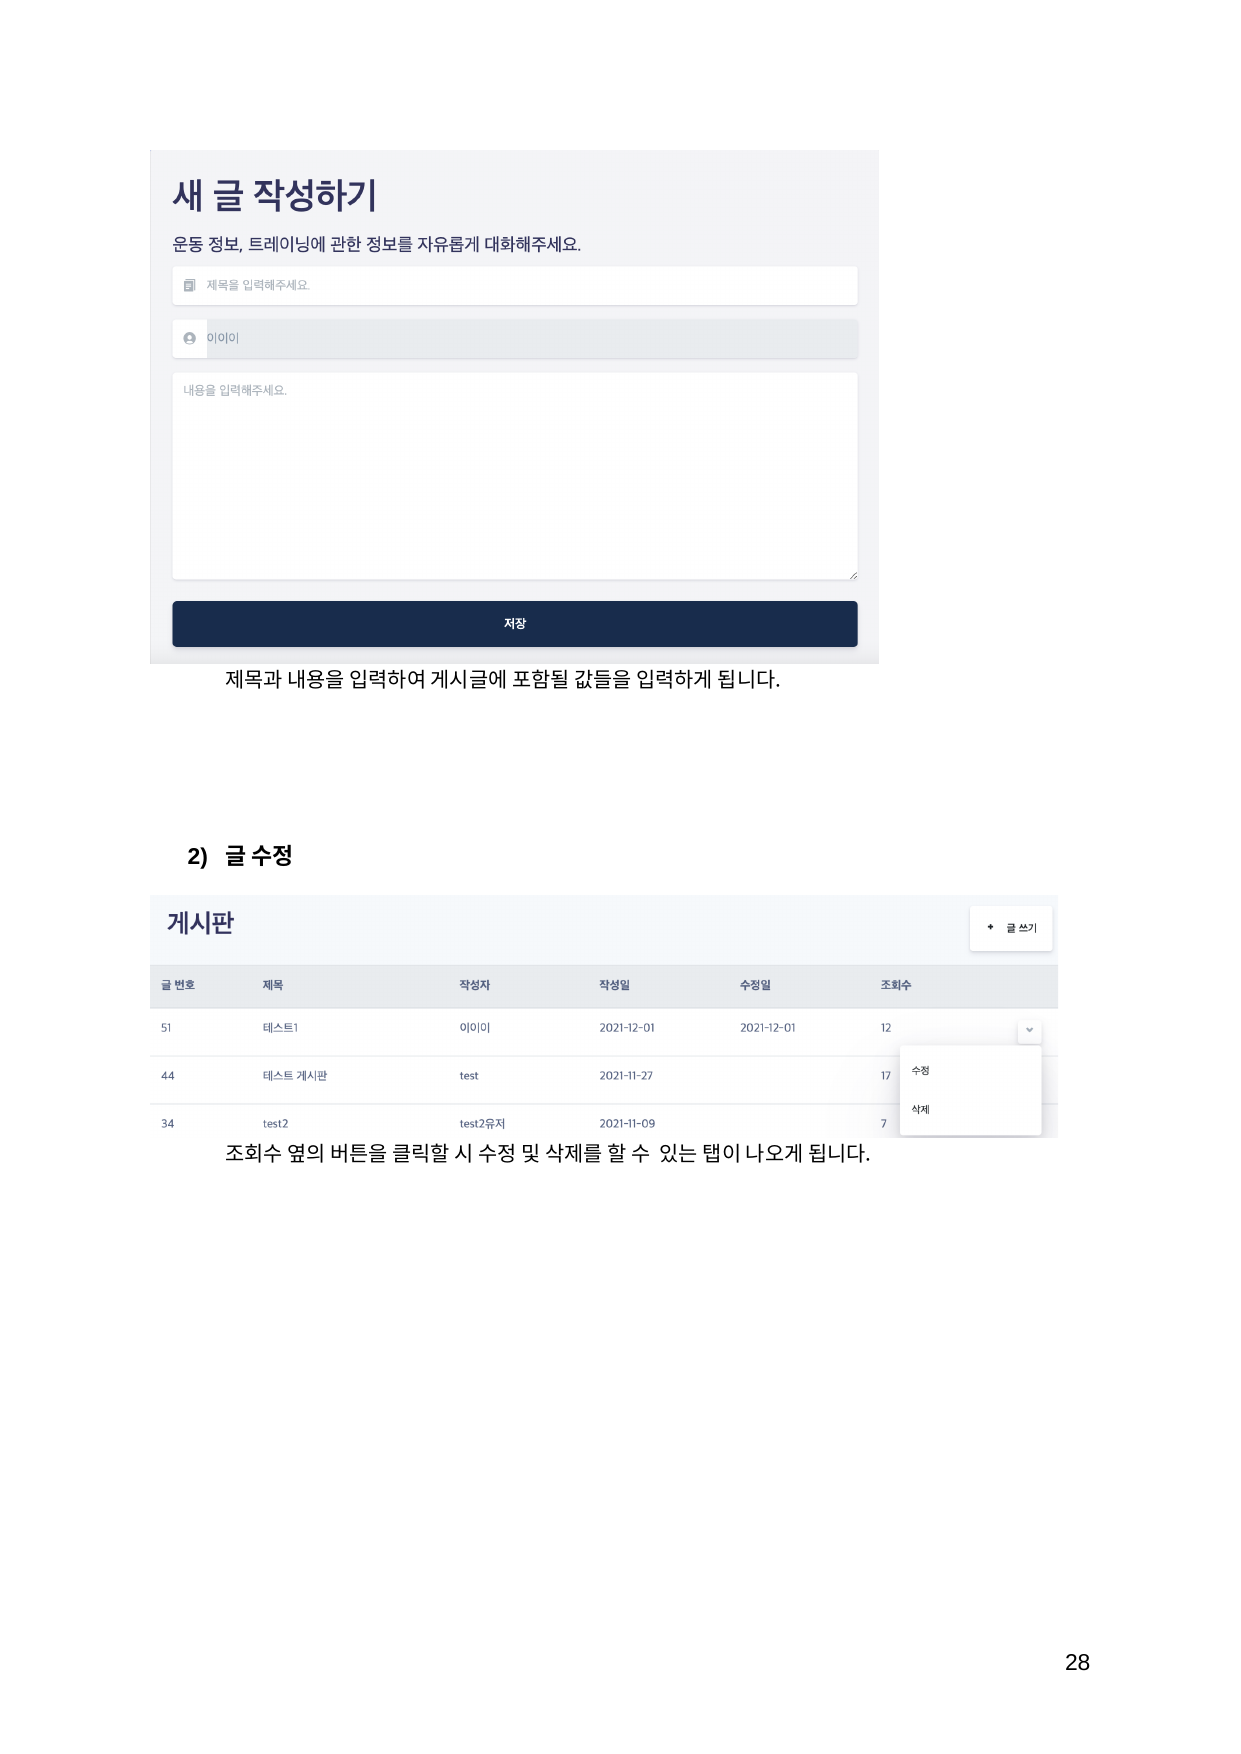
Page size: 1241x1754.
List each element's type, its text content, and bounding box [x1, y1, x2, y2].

text 제목과 내용을 입력하여 게시글에 포함될 값들을 입력하게 됩니다. [150, 664, 1090, 694]
picture [150, 895, 1059, 1138]
text 조회수 옆의 버튼을 클릭할 시 수정 및 삭제를 할 수 있는 탭이 나오게 됩니다. [150, 1137, 1090, 1168]
picture [150, 150, 879, 664]
list 글 수정 [187, 838, 1090, 871]
